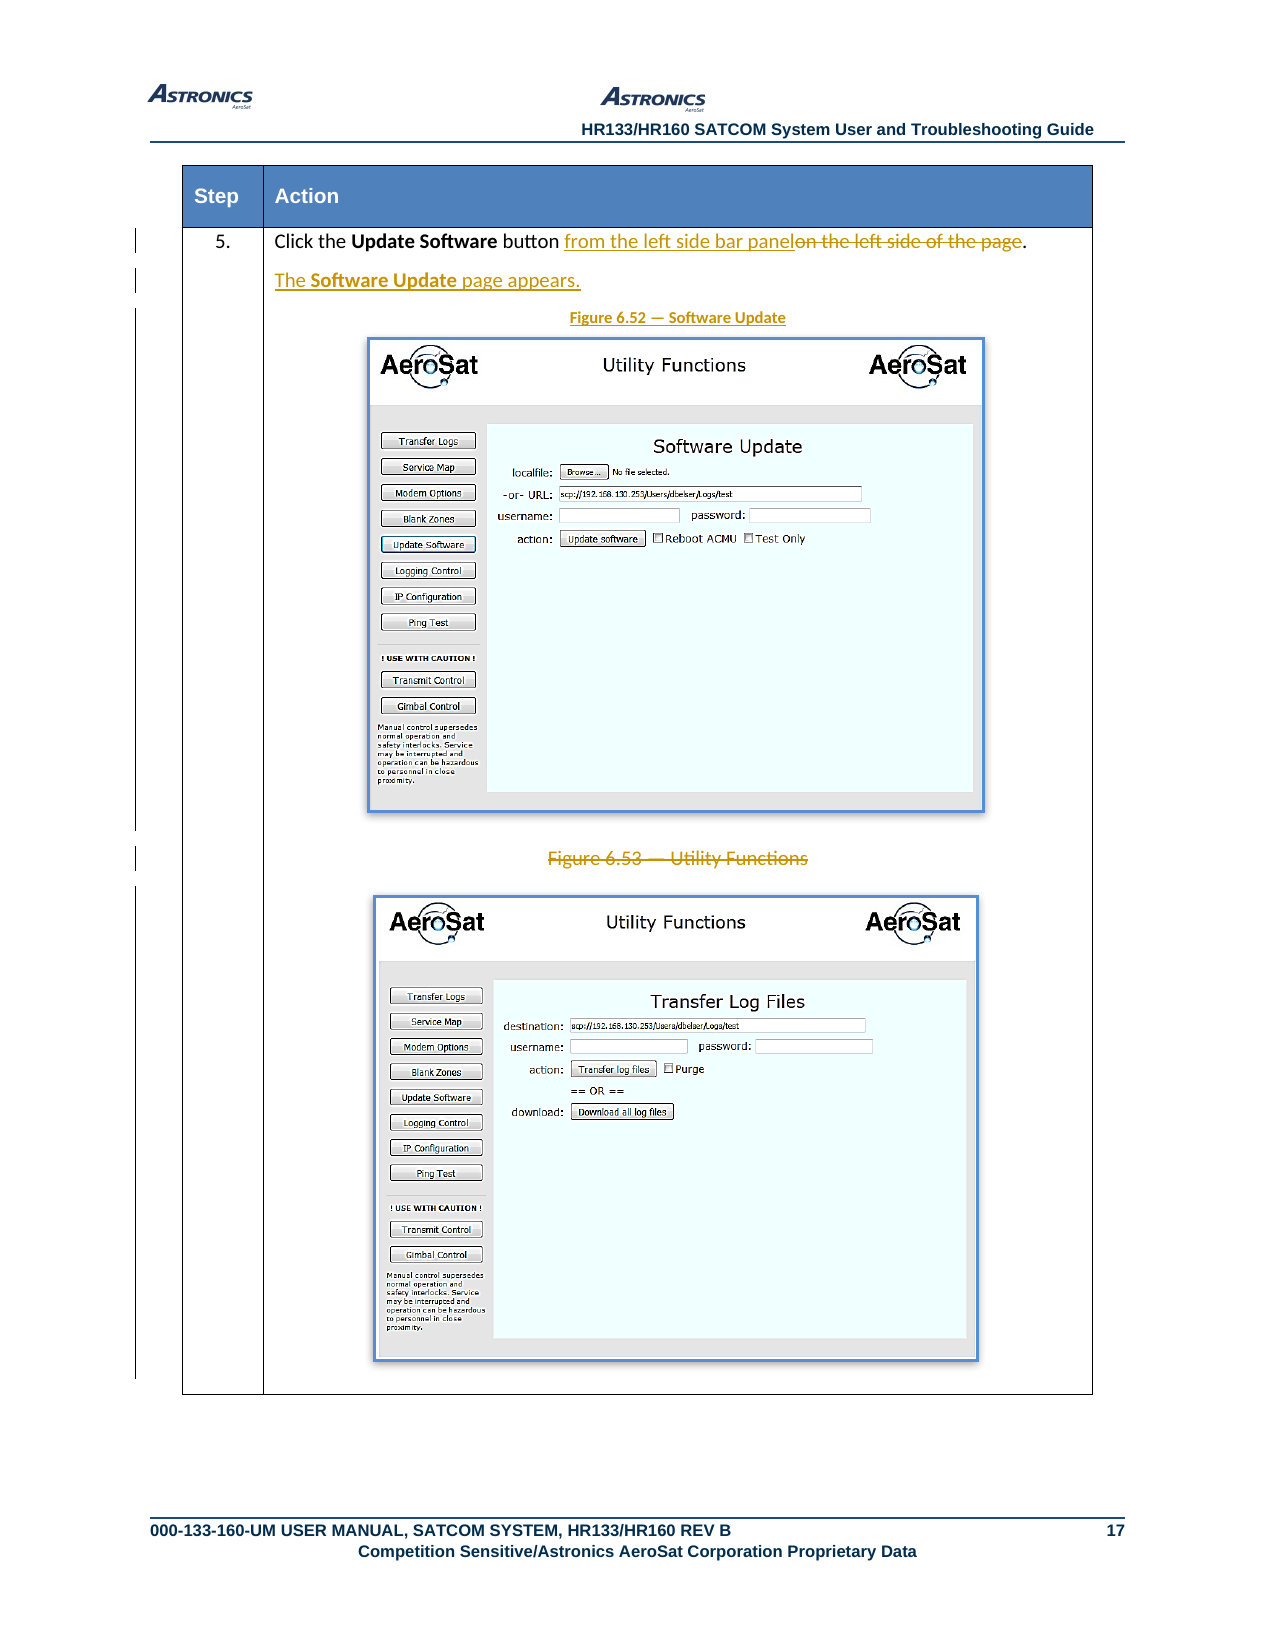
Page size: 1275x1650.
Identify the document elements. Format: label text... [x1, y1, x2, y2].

table_cell 5. [183, 228, 263, 1394]
picture [370, 340, 982, 810]
picture [147, 84, 253, 110]
picture [376, 898, 976, 1359]
picture [600, 87, 705, 113]
table_header Action [264, 166, 1092, 227]
table_header Step [183, 166, 263, 227]
table_cell Click the Update Software button . [264, 228, 1092, 1394]
